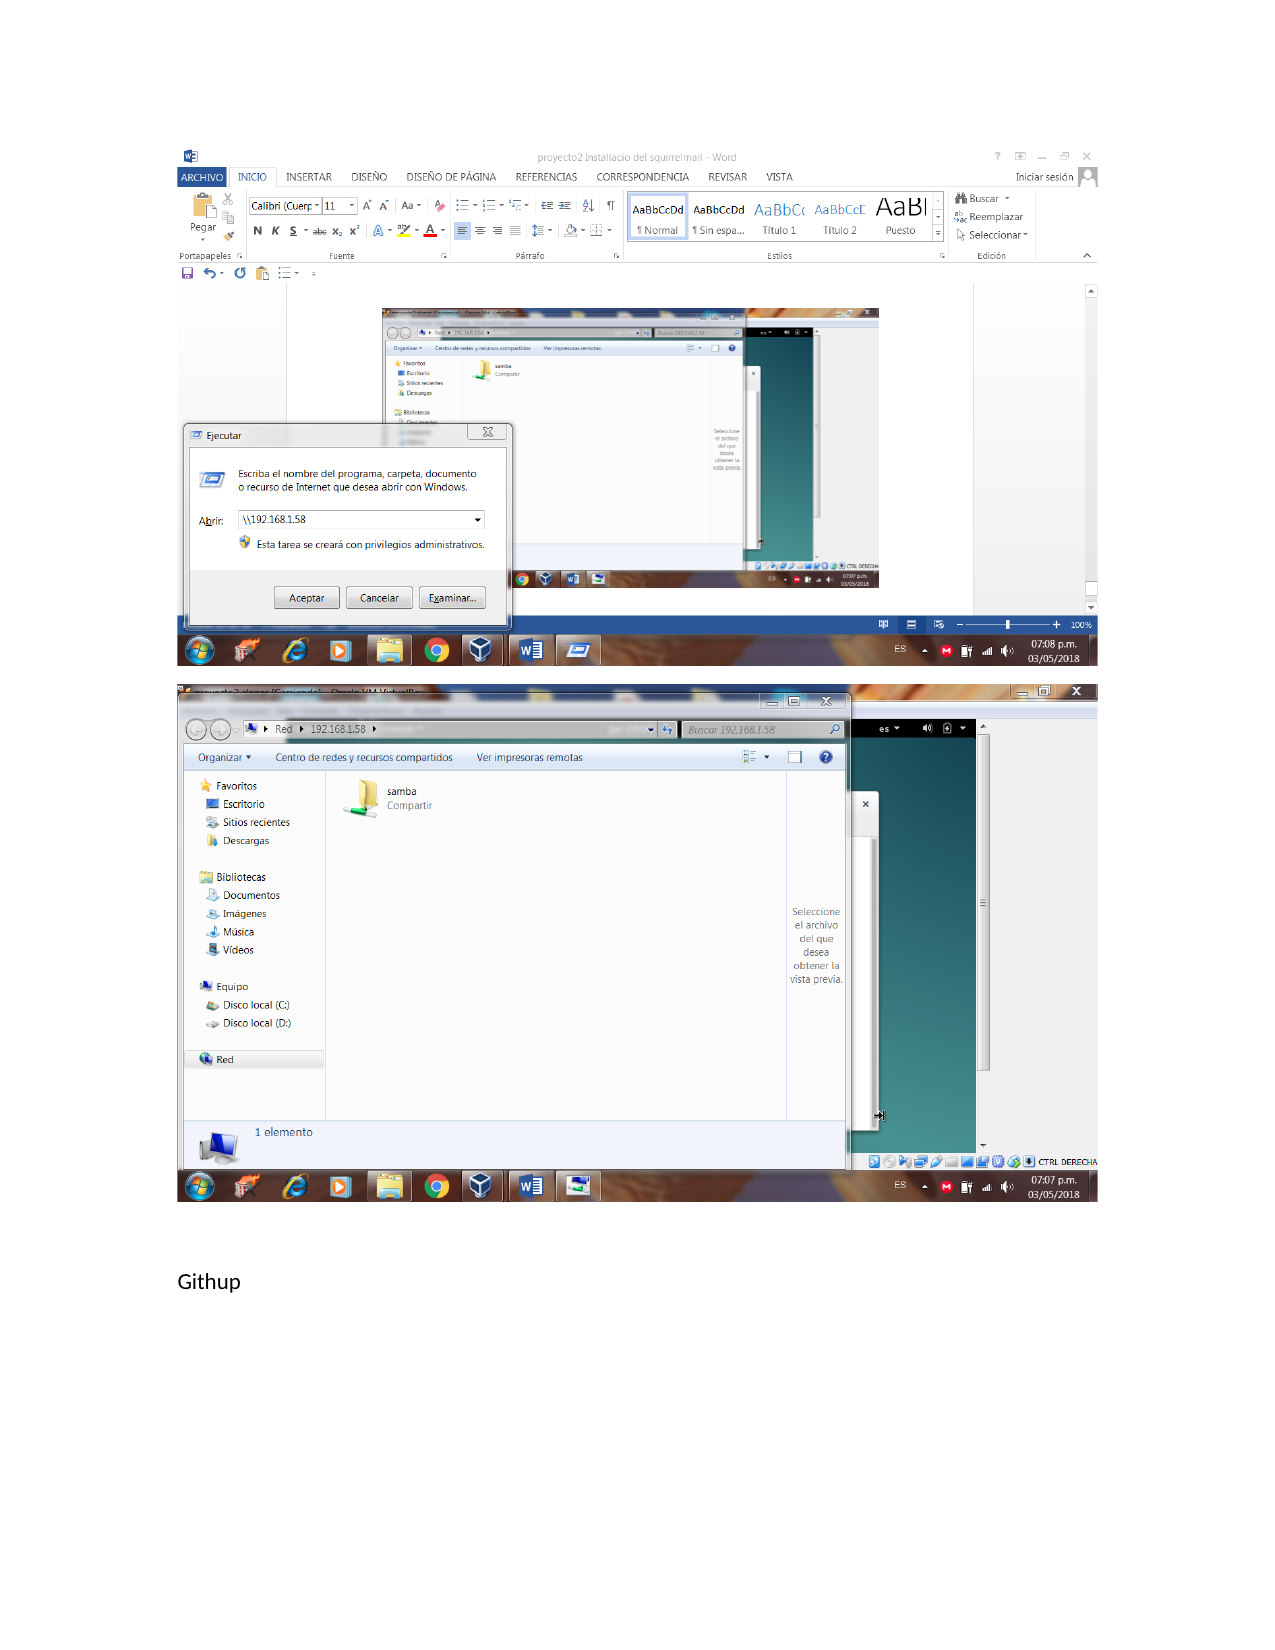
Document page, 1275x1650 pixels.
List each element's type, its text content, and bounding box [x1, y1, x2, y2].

picture [177, 684, 1098, 1202]
text Githup [177, 1267, 1098, 1295]
picture [177, 147, 1098, 666]
